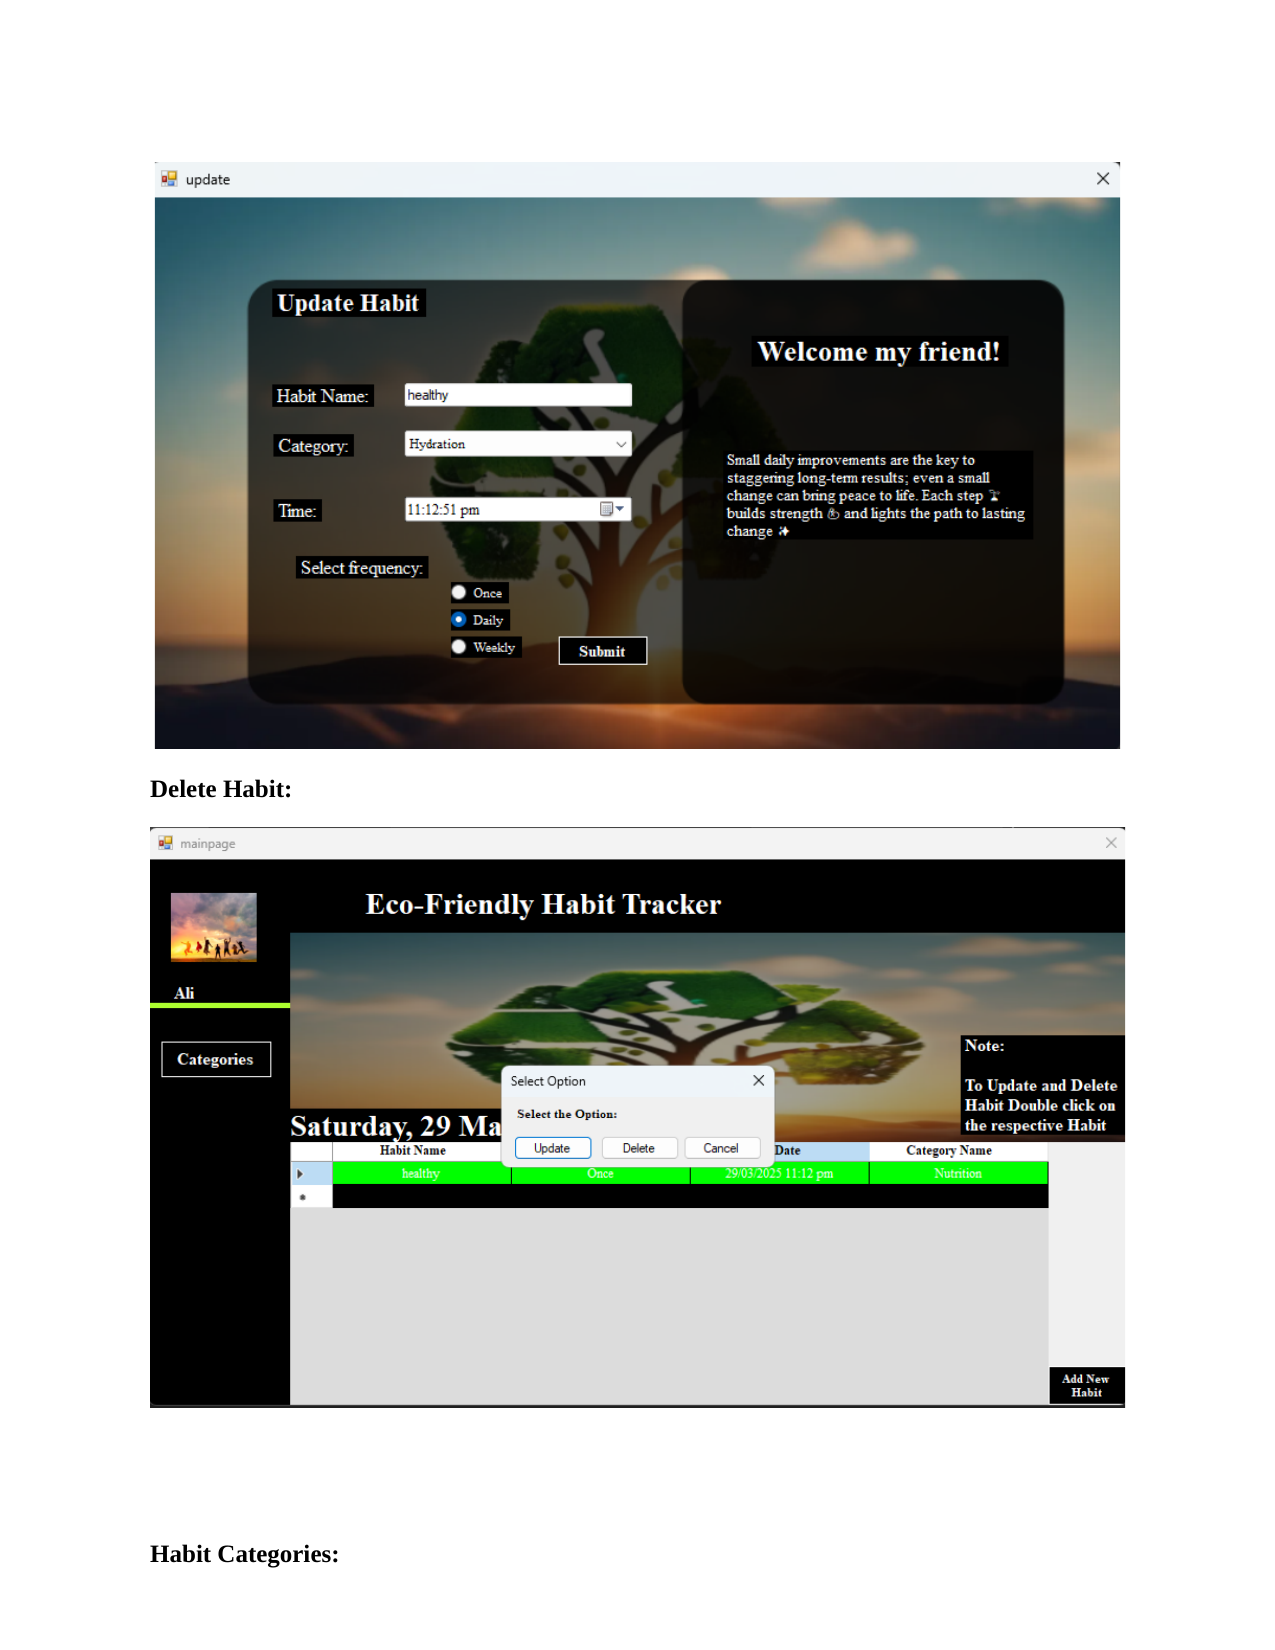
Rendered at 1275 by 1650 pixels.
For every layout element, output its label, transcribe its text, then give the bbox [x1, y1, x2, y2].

picture [150, 827, 1125, 1408]
text Delete Habit: [150, 774, 1125, 802]
text Habit Categories: [150, 1539, 1125, 1568]
picture [154, 162, 1121, 749]
